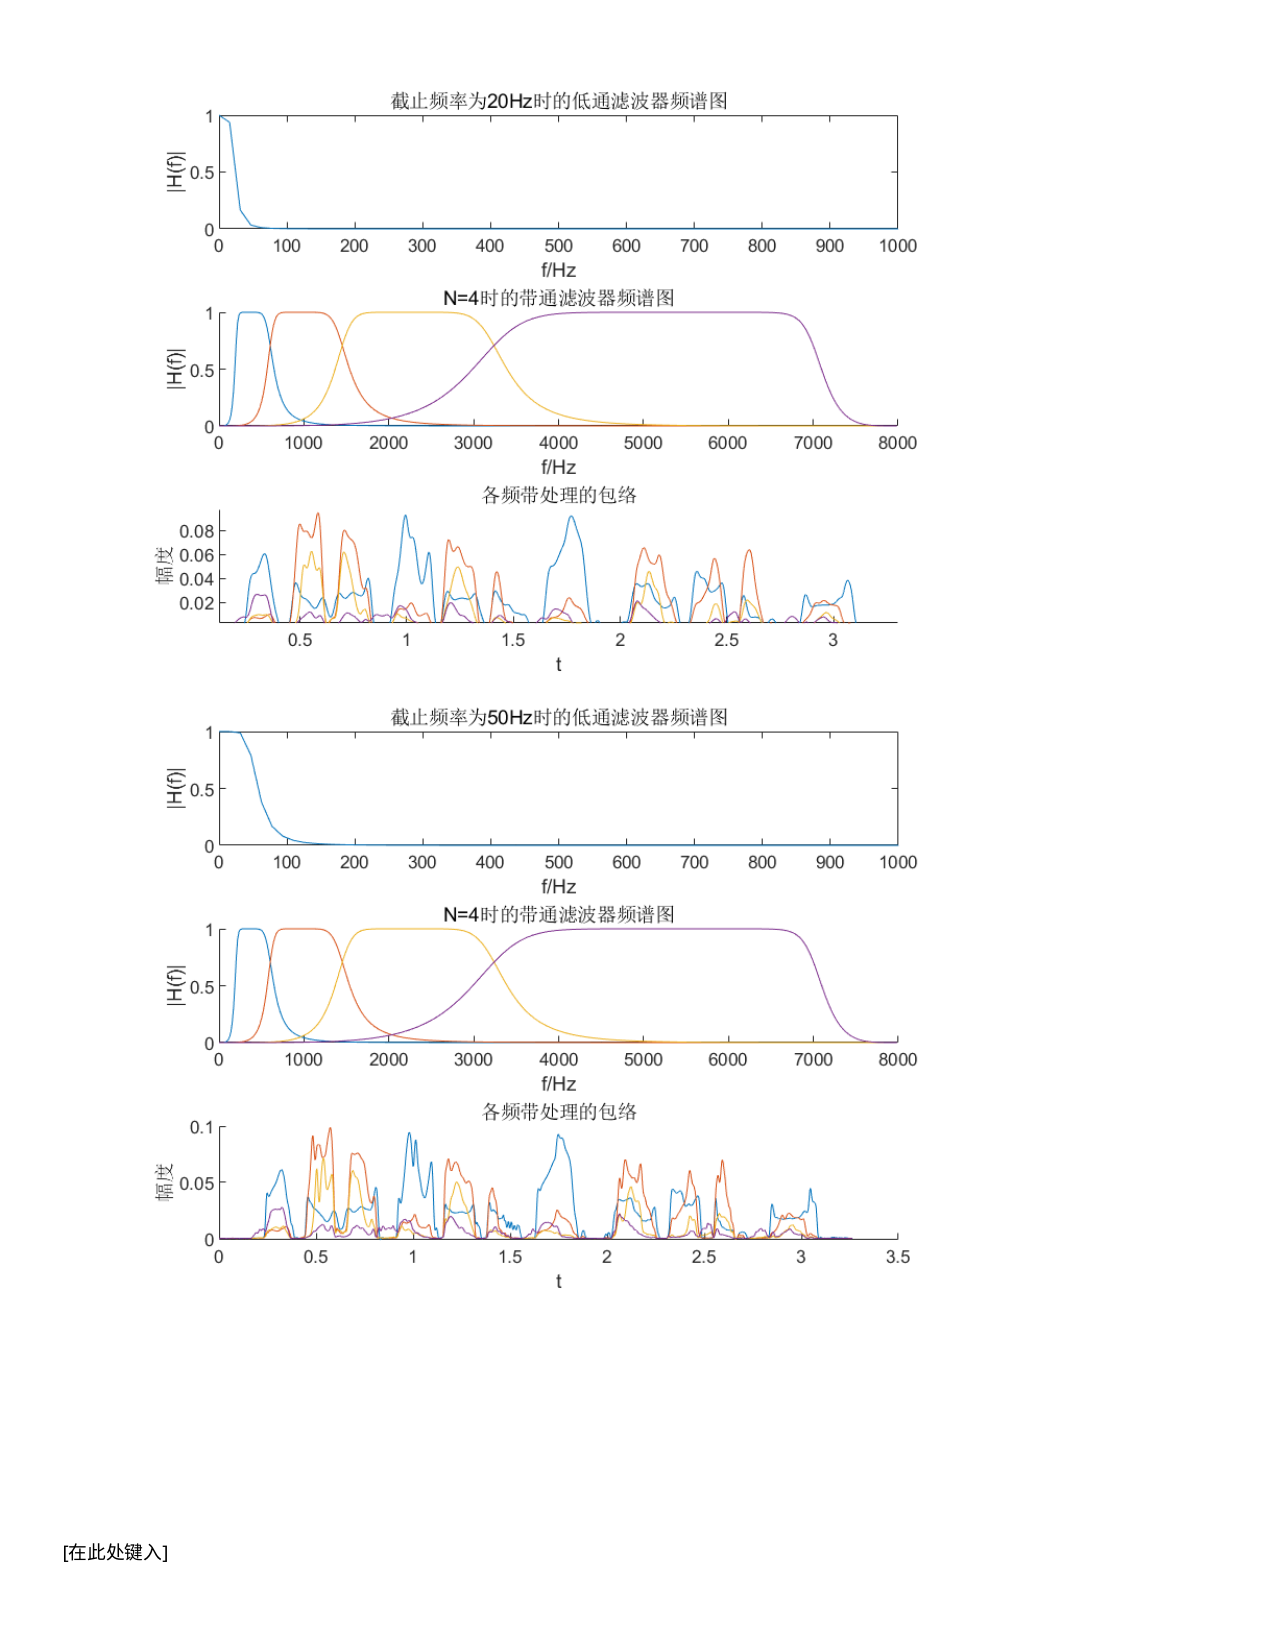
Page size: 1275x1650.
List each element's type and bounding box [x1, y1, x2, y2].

picture [145, 61, 944, 1290]
